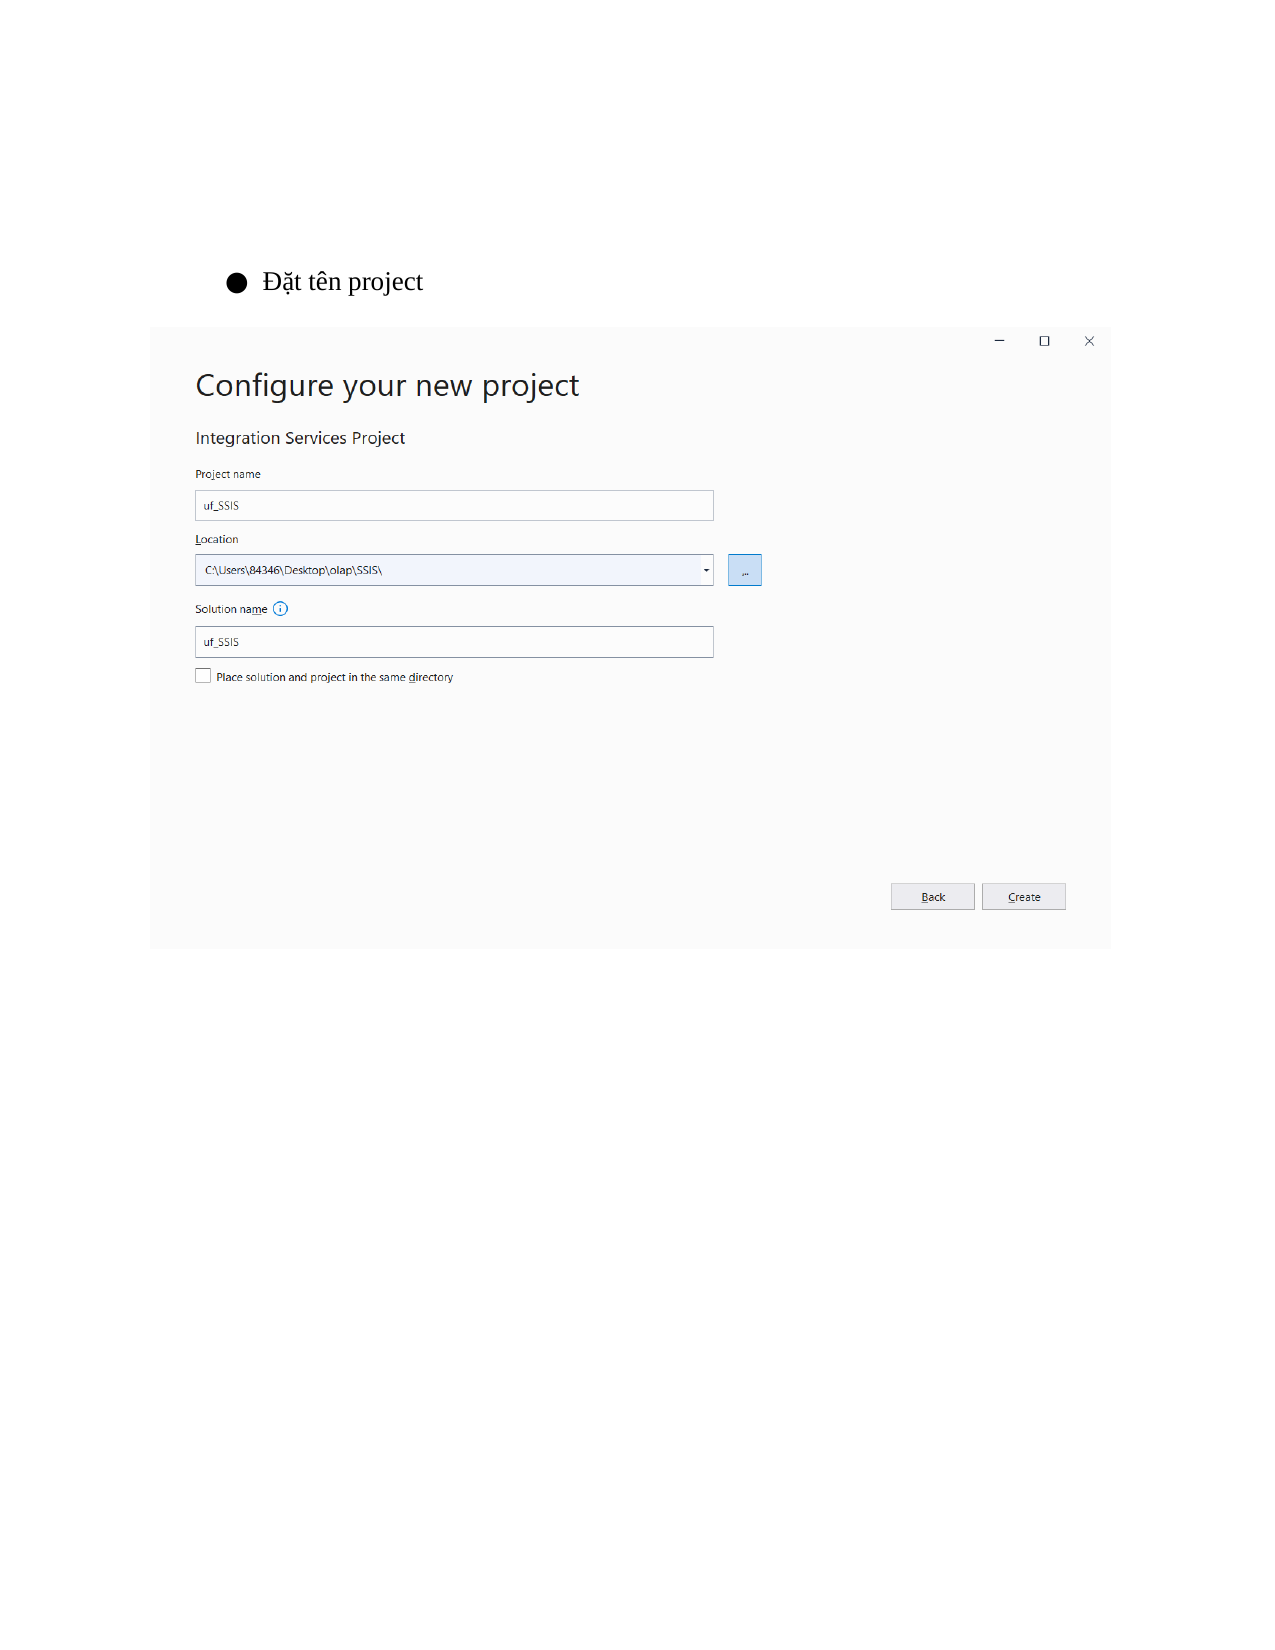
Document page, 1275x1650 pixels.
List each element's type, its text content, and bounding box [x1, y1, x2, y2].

picture [150, 327, 1111, 949]
list Đặt tên project [225, 250, 1125, 306]
